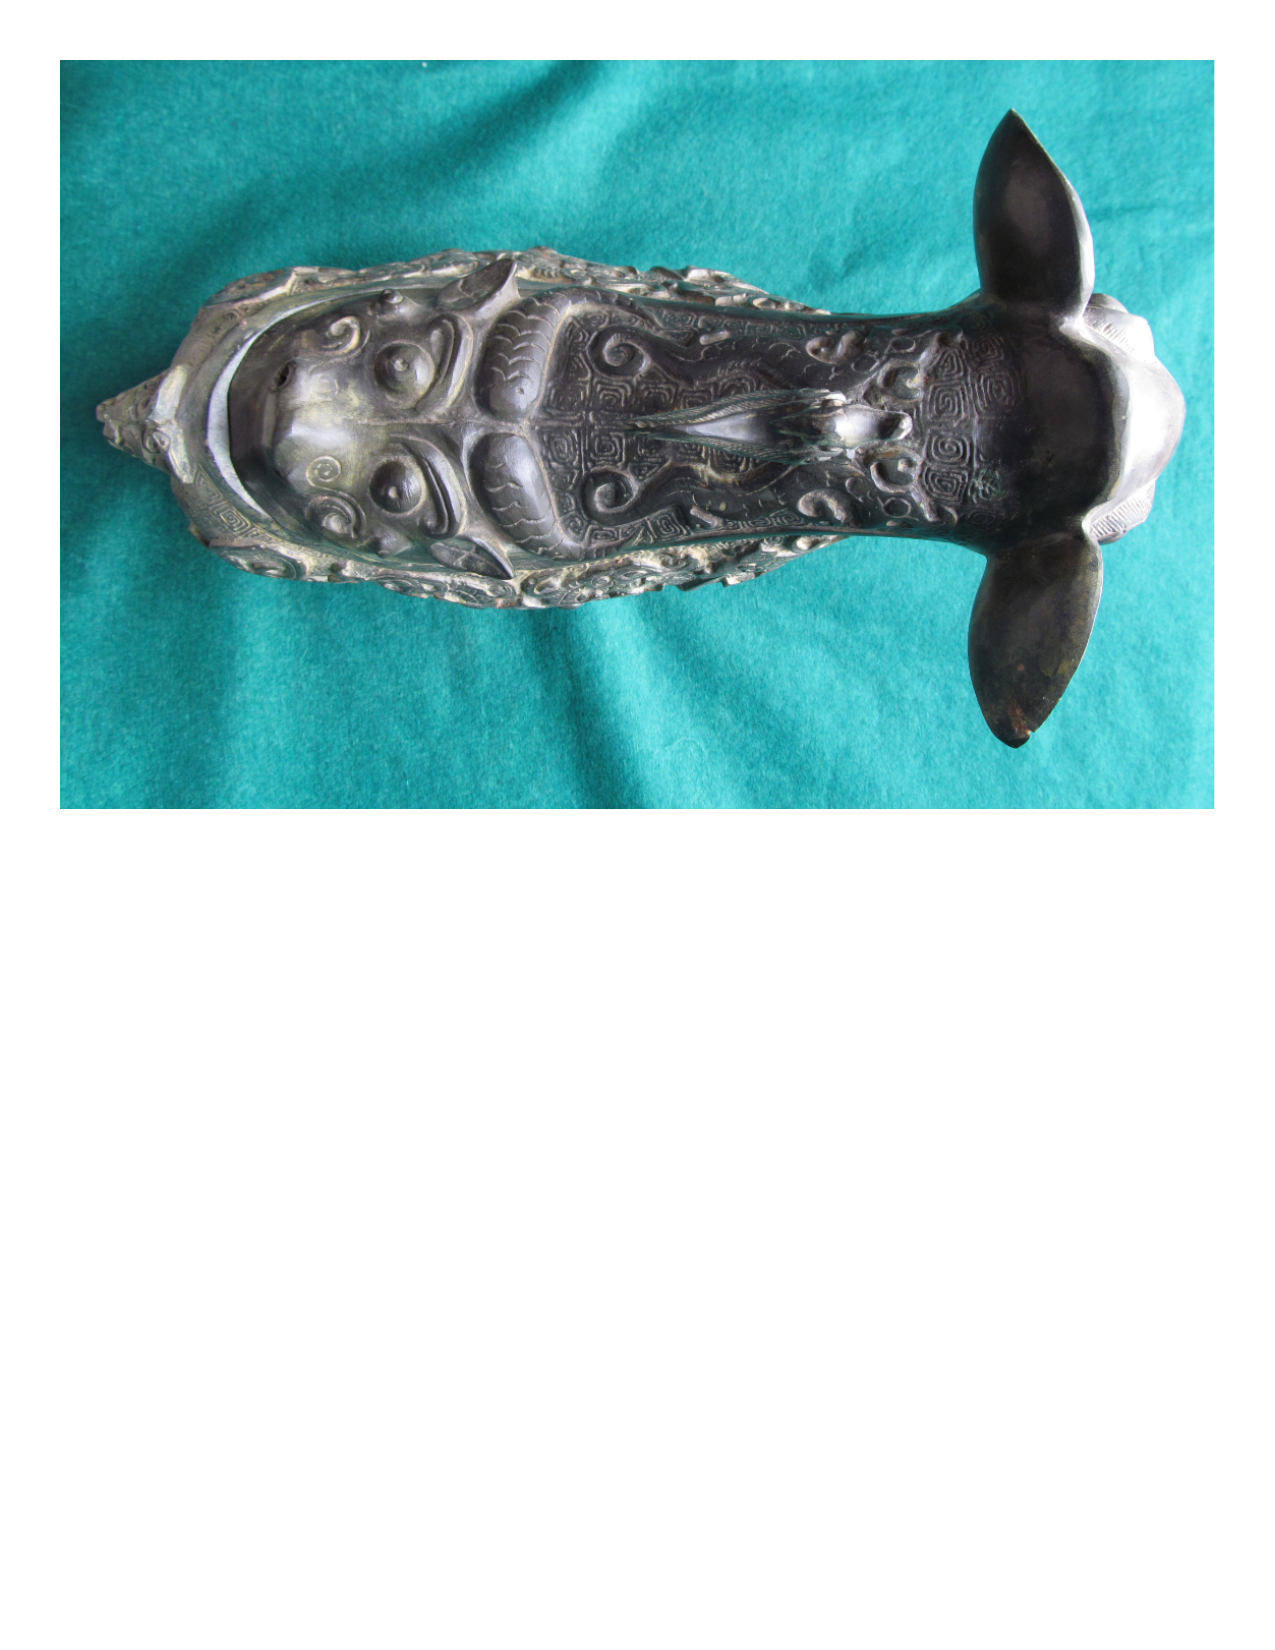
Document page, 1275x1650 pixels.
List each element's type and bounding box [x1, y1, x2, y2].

picture [60, 60, 1215, 809]
